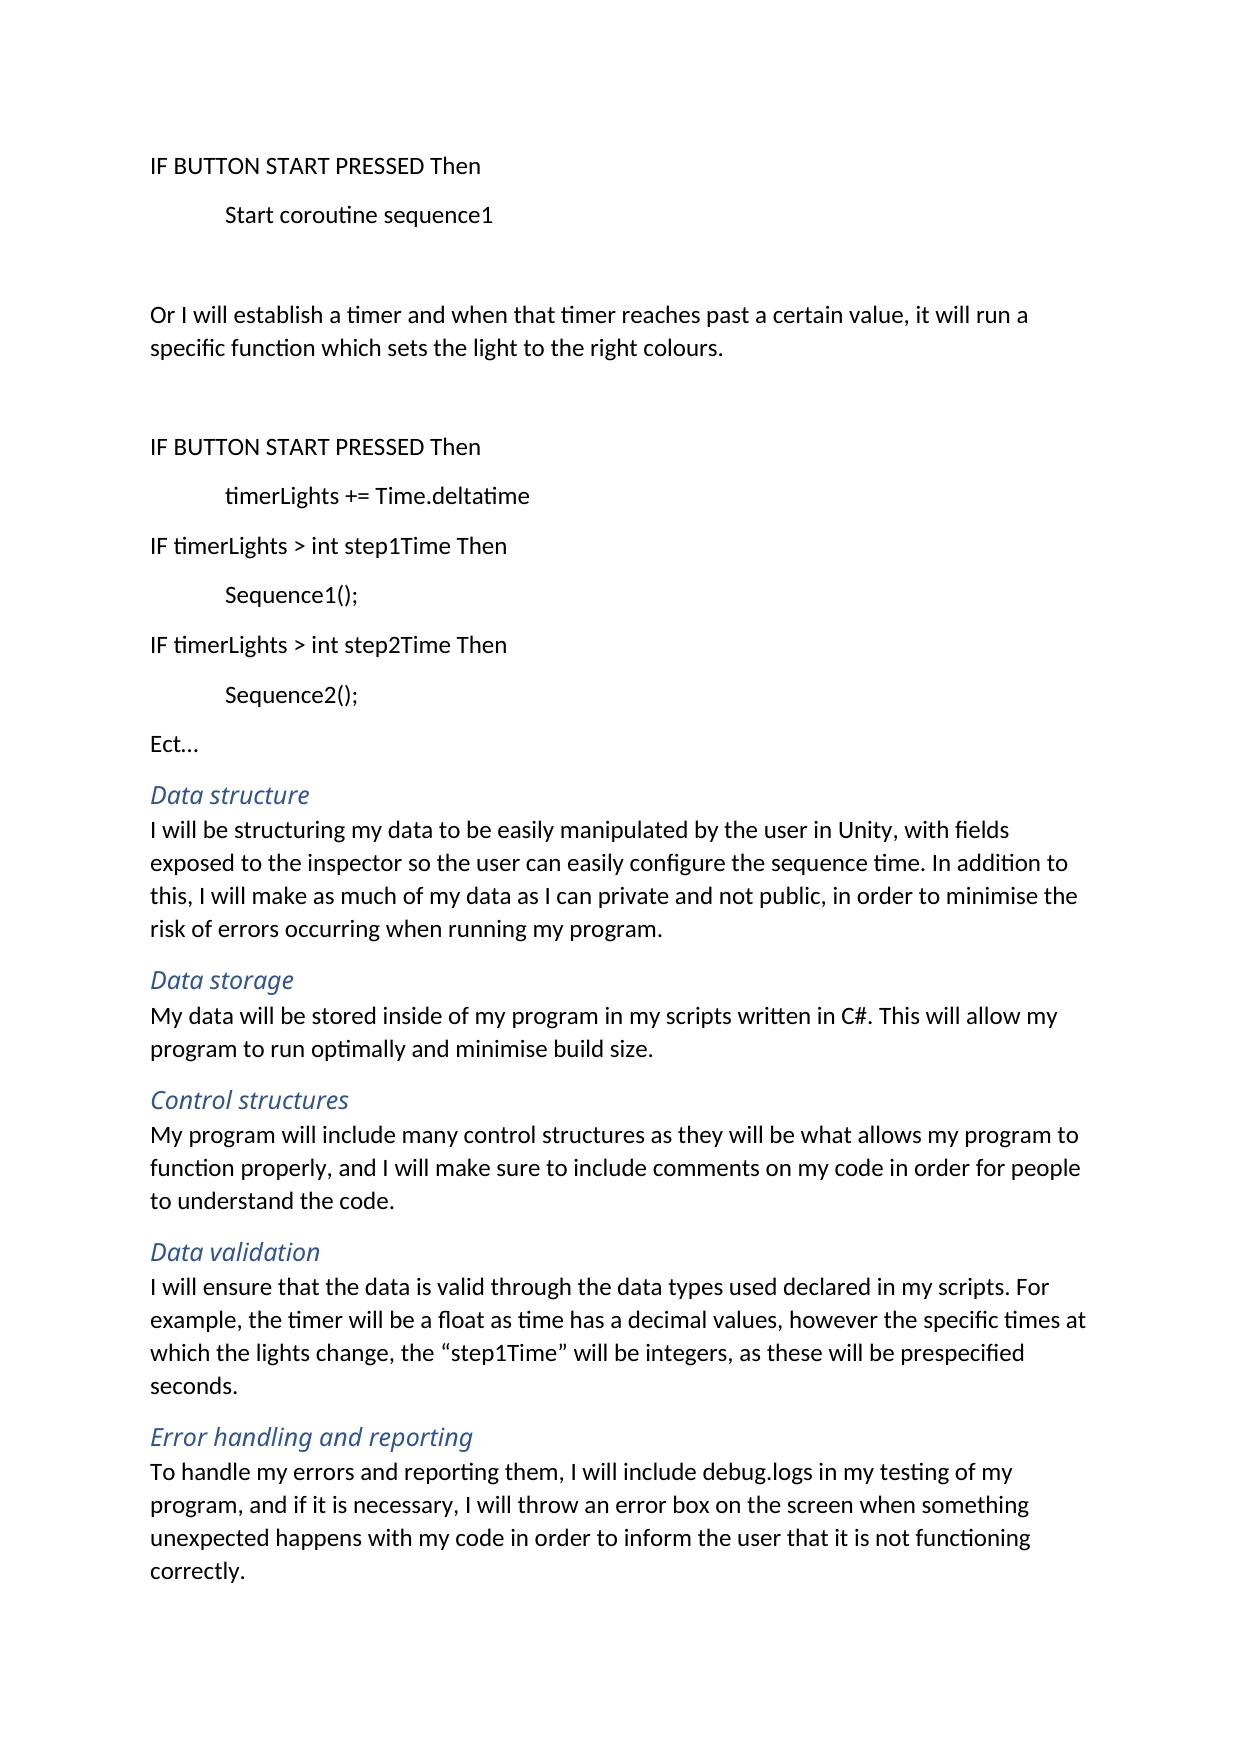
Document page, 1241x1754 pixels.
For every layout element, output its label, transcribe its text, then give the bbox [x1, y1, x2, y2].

text Start coroutine sequence1 [150, 199, 1090, 230]
text Or I will establish a timer and when that timer reaches past a certain value, it will run a specific function which sets the light to the right colours. [150, 299, 1090, 362]
text IF timerLights > int step1Time Then [150, 530, 1090, 561]
text IF timerLights > int step2Time Then [150, 629, 1090, 660]
text My data will be stored inside of my program in my scripts written in C#. This will allow my program to run optimally and minimise build size. [150, 1000, 1090, 1063]
text I will ensure that the data is valid through the data types used declared in my scripts. For example, the timer will be a float as time has a decimal values, however the specific times at which the lights change, the “step1Time” will be integers, as these will be prespecified seconds. [150, 1271, 1090, 1401]
text Sequence1(); [150, 579, 1090, 610]
subtitle Data validation [150, 1234, 1090, 1268]
text I will be structuring my data to be easily manipulated by the user in Unity, with fields exposed to the inspector so the user can easily configure the sequence time. In addition to this, I will make as much of my data as I can private and not public, in order to minimise the risk of errors occurring when running my program. [150, 815, 1090, 944]
text My program will include many control structures as they will be what allows my program to function properly, and I will make sure to include comments on my code in order for people to understand the code. [150, 1119, 1090, 1215]
text Ect… [150, 728, 1090, 759]
subtitle Error handling and reporting [150, 1419, 1090, 1454]
text Sequence2(); [150, 679, 1090, 709]
text To handle my errors and reporting them, I will include debug.logs in my testing of my program, and if it is necessary, I will throw an error box on the screen when something unexpected happens with my code in order to inform the user that it is not functioning correctly. [150, 1456, 1090, 1586]
text IF BUTTON START PRESSED Then [150, 431, 1090, 461]
text timerLights += Time.deltatime [150, 480, 1090, 511]
subtitle Control structures [150, 1082, 1090, 1116]
subtitle Data structure [150, 778, 1090, 812]
text IF BUTTON START PRESSED Then [150, 150, 1090, 181]
subtitle Data storage [150, 963, 1090, 997]
